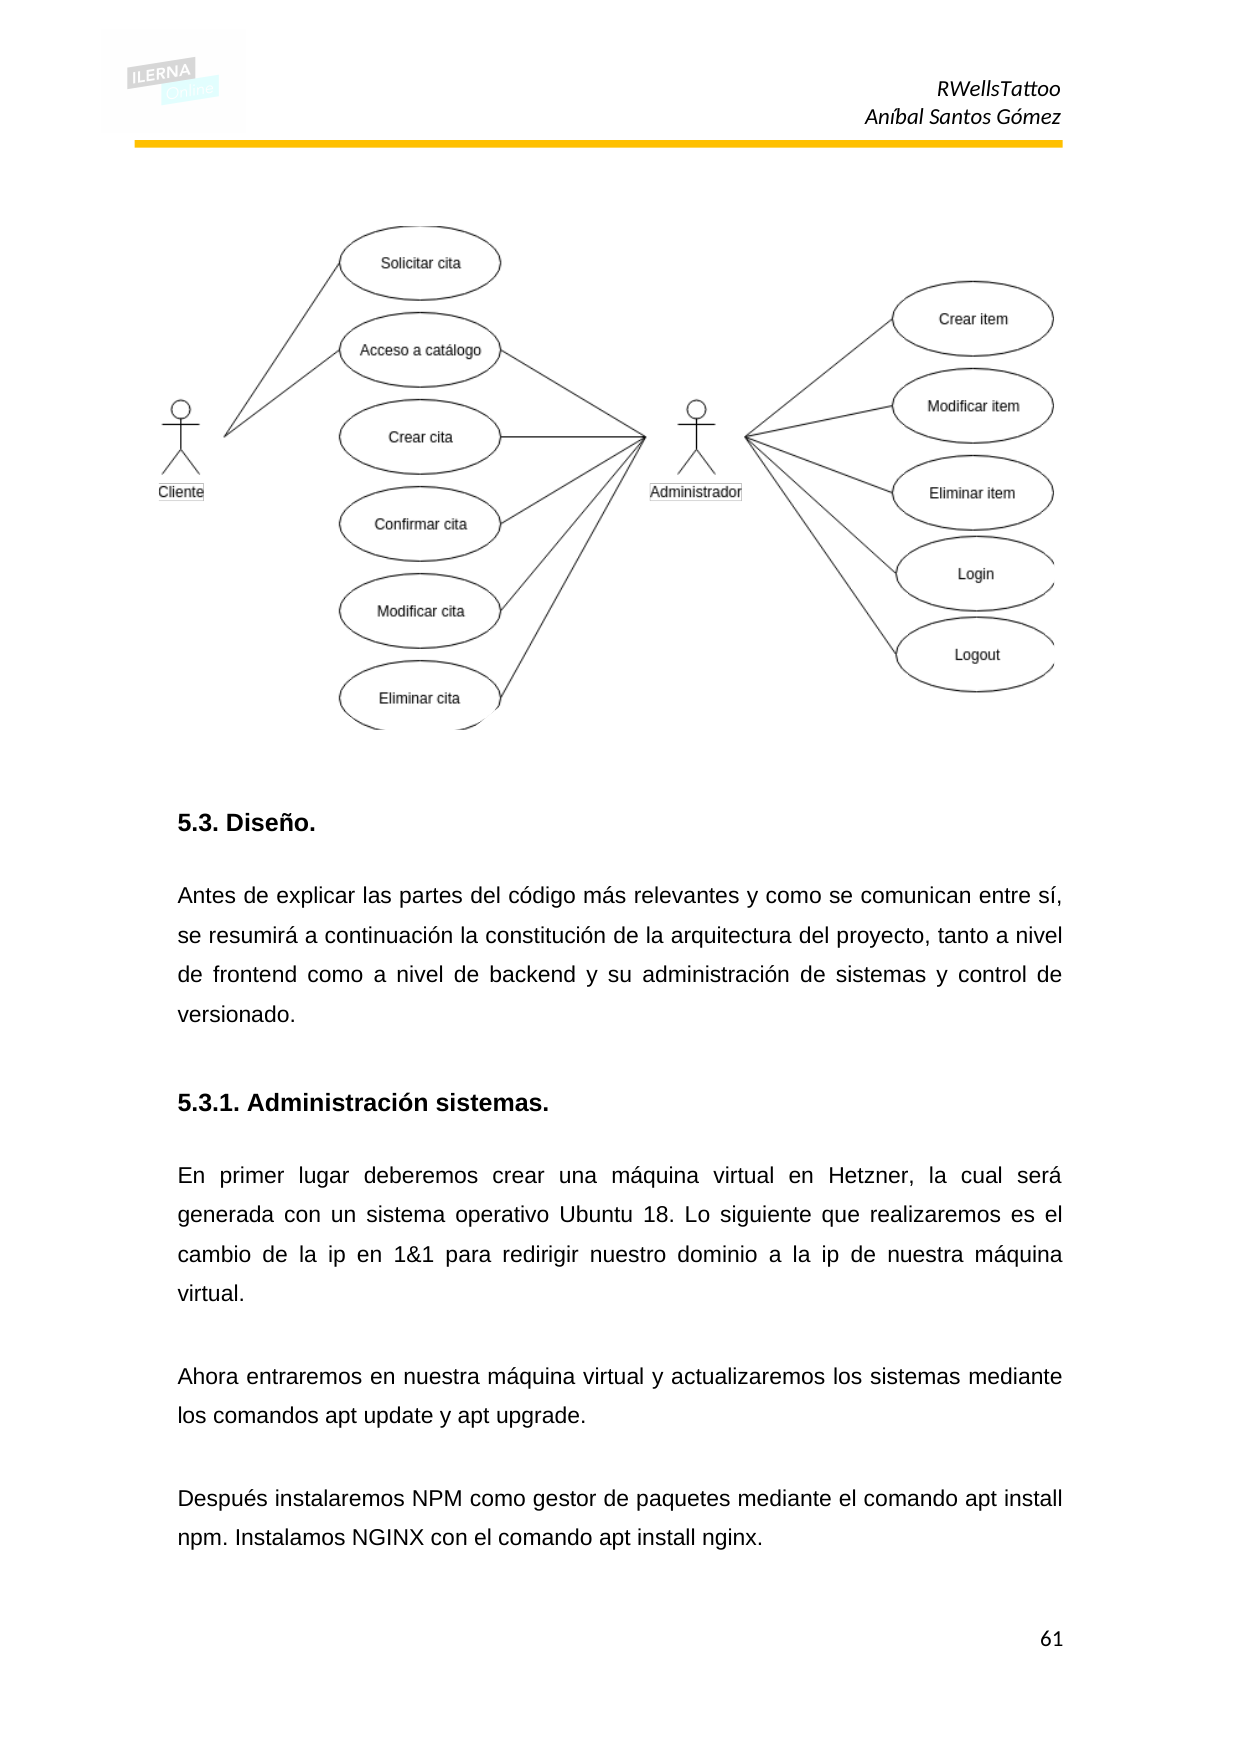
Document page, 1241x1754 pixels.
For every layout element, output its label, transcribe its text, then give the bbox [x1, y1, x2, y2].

text Antes de explicar las partes del código más relevantes y como se comunican entre sí, se resumirá a continuación la constitución de la arquitectura del proyecto, tanto a nivel de frontend como a nivel de backend y su administración de sistemas y control de versionado. [177, 882, 1063, 1027]
subtitle 5.3.1. Administración sistemas. [177, 1087, 1063, 1116]
text Después instalaremos NPM como gestor de paquetes mediante el comando apt install npm. Instalamos NGINX con el comando apt install nginx. [177, 1485, 1063, 1551]
subtitle 5.3. Diseño. [177, 808, 1063, 837]
text En primer lugar deberemos crear una máquina virtual en Hetzner, la cual será generada con un sistema operativo Ubuntu 18. Lo siguiente que realizaremos es el cambio de la ip en 1&1 para redirigir nuestro dominio a la ip de nuestra máquina virtual. [177, 1162, 1063, 1306]
picture [158, 226, 1055, 730]
text Ahora entraremos en nuestra máquina virtual y actualizaremos los sistemas mediante los comandos apt update y apt upgrade. [177, 1363, 1063, 1428]
